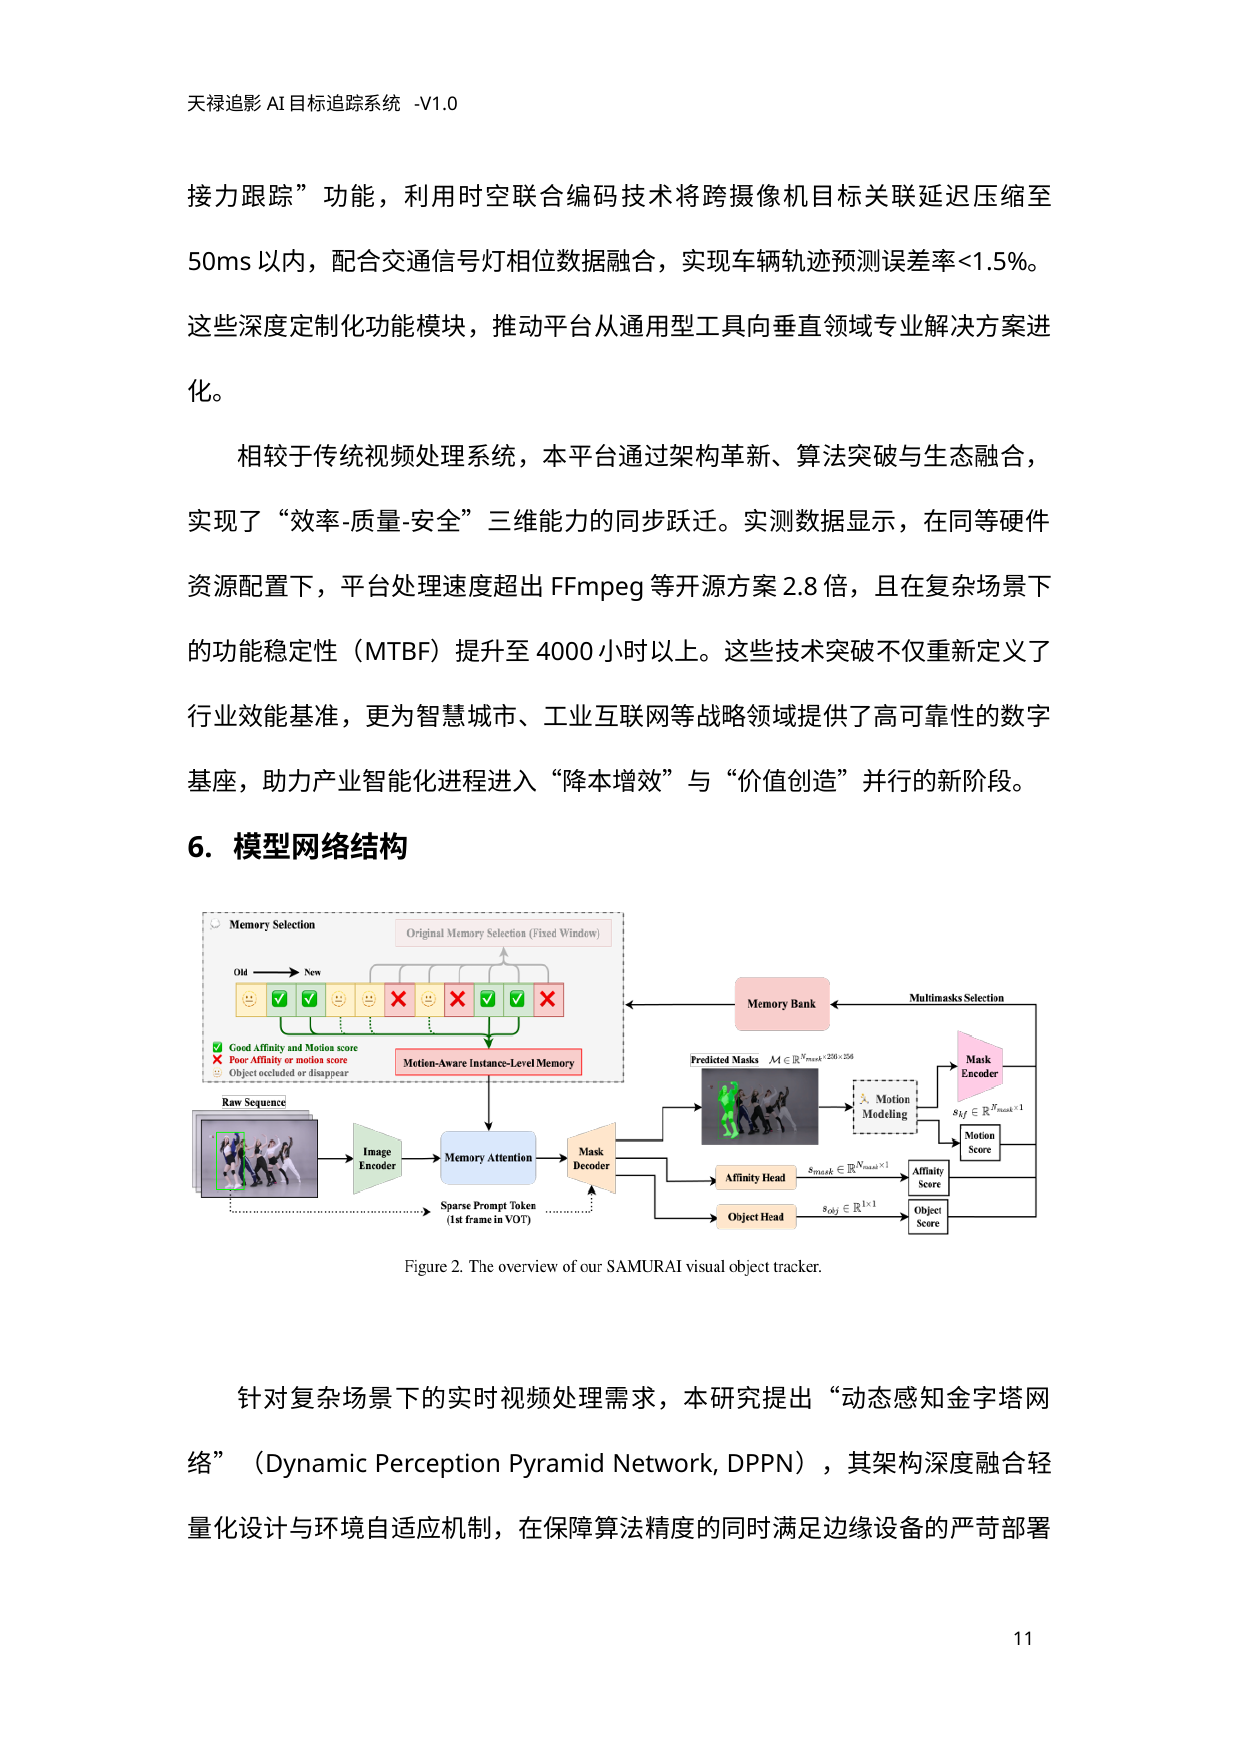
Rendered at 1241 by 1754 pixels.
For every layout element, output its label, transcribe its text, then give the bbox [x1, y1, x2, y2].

picture [128, 881, 1112, 1297]
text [187, 162, 1053, 422]
text 相较于传统视频处理系统，本平台通过架构革新、算法突破与生态融合，实现了“效率-质量-安全”三维能力的同步跃迁。实测数据显示，在同等硬件资源配置下，平台处理速度超出FFmpeg等开源方案2.8倍，且在复杂场景下的功能稳定性（MTBF）提升至4000小时以上。这些技术突破不仅重新定义了行业效能基准，更为智慧城市、工业互联网等战略领域提供了高可靠性的数字基座，助力产业智能化进程进入“降本增效”与“价值创造”并行的新阶段。 [187, 422, 1053, 812]
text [187, 1364, 1053, 1559]
list 模型网络结构 [187, 812, 1053, 877]
